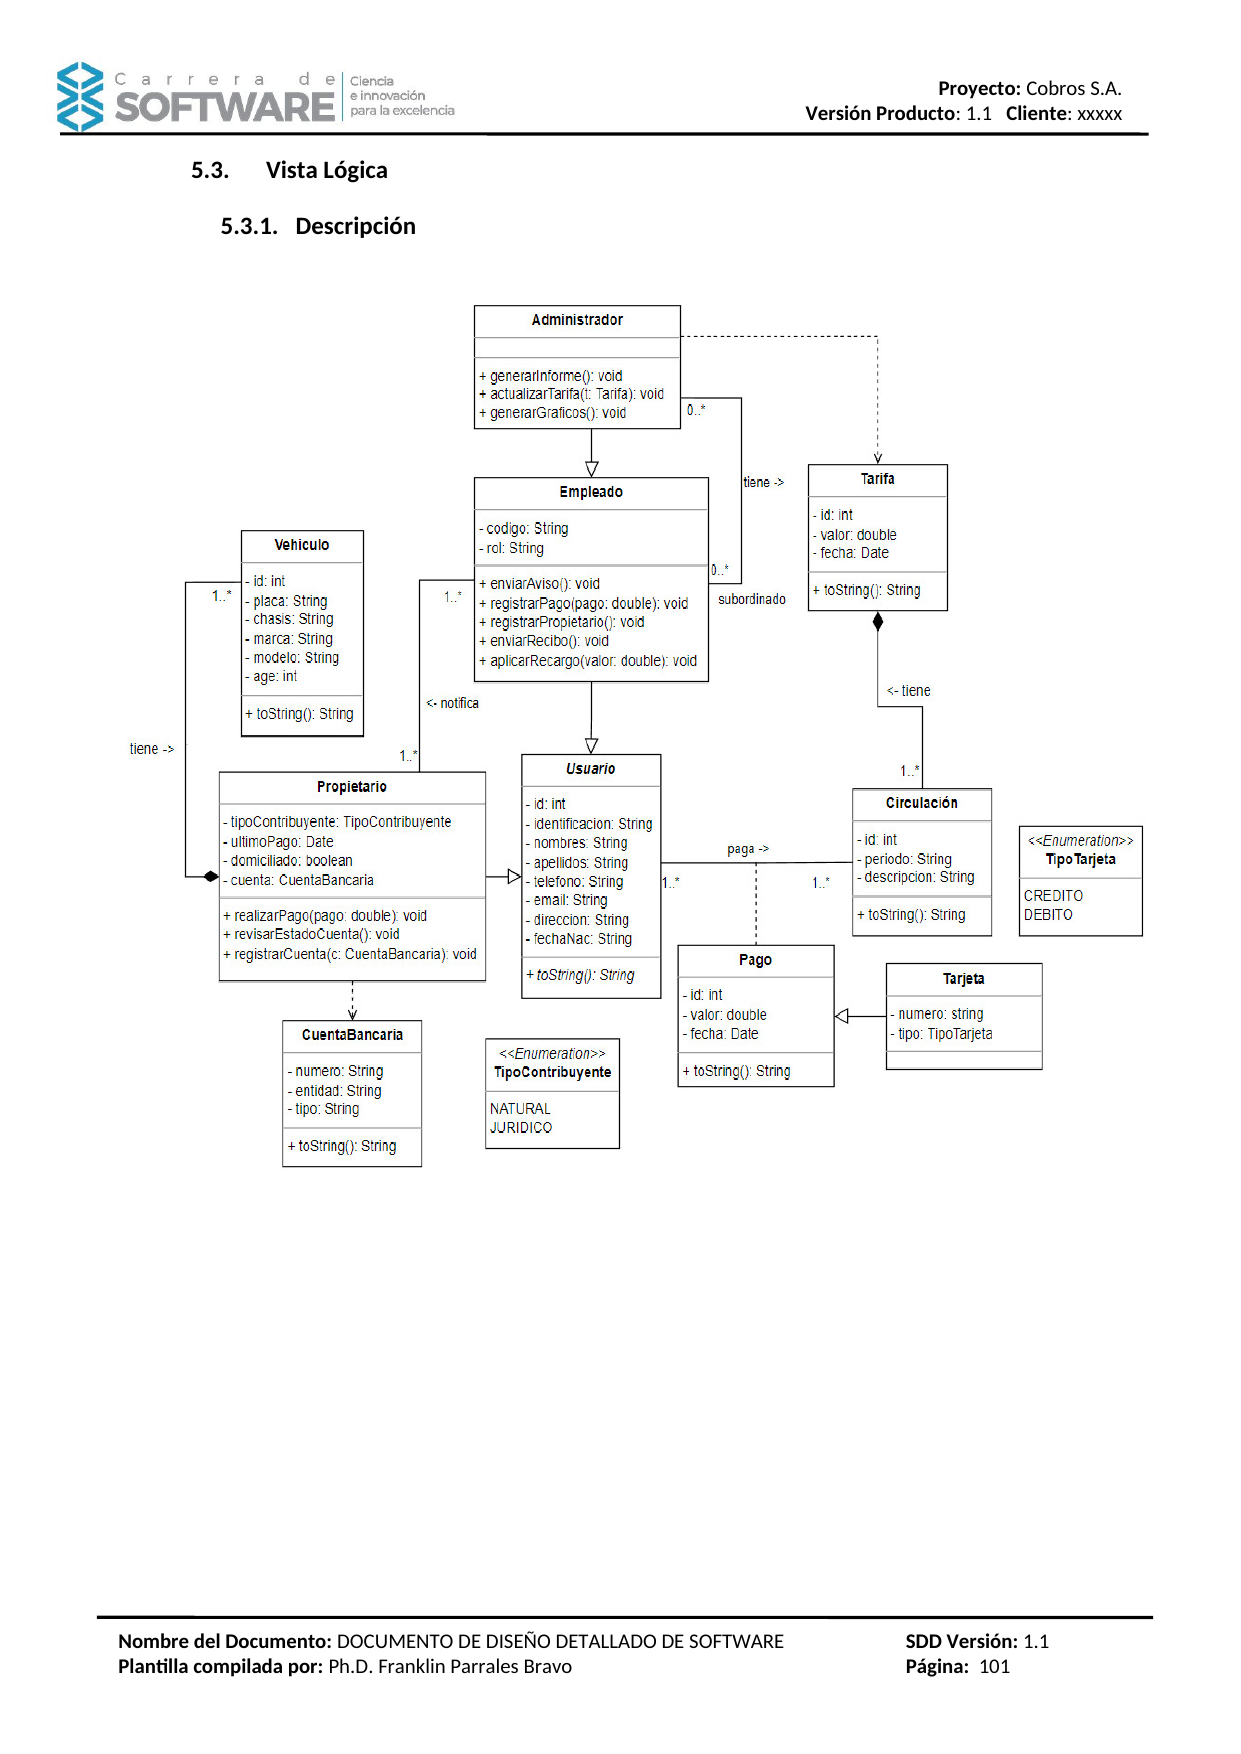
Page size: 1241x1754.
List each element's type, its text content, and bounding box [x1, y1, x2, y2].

picture [46, 46, 461, 154]
picture [118, 288, 1156, 1186]
subtitle Vista Lógica [191, 154, 1122, 185]
subtitle Descripción [220, 210, 1122, 241]
